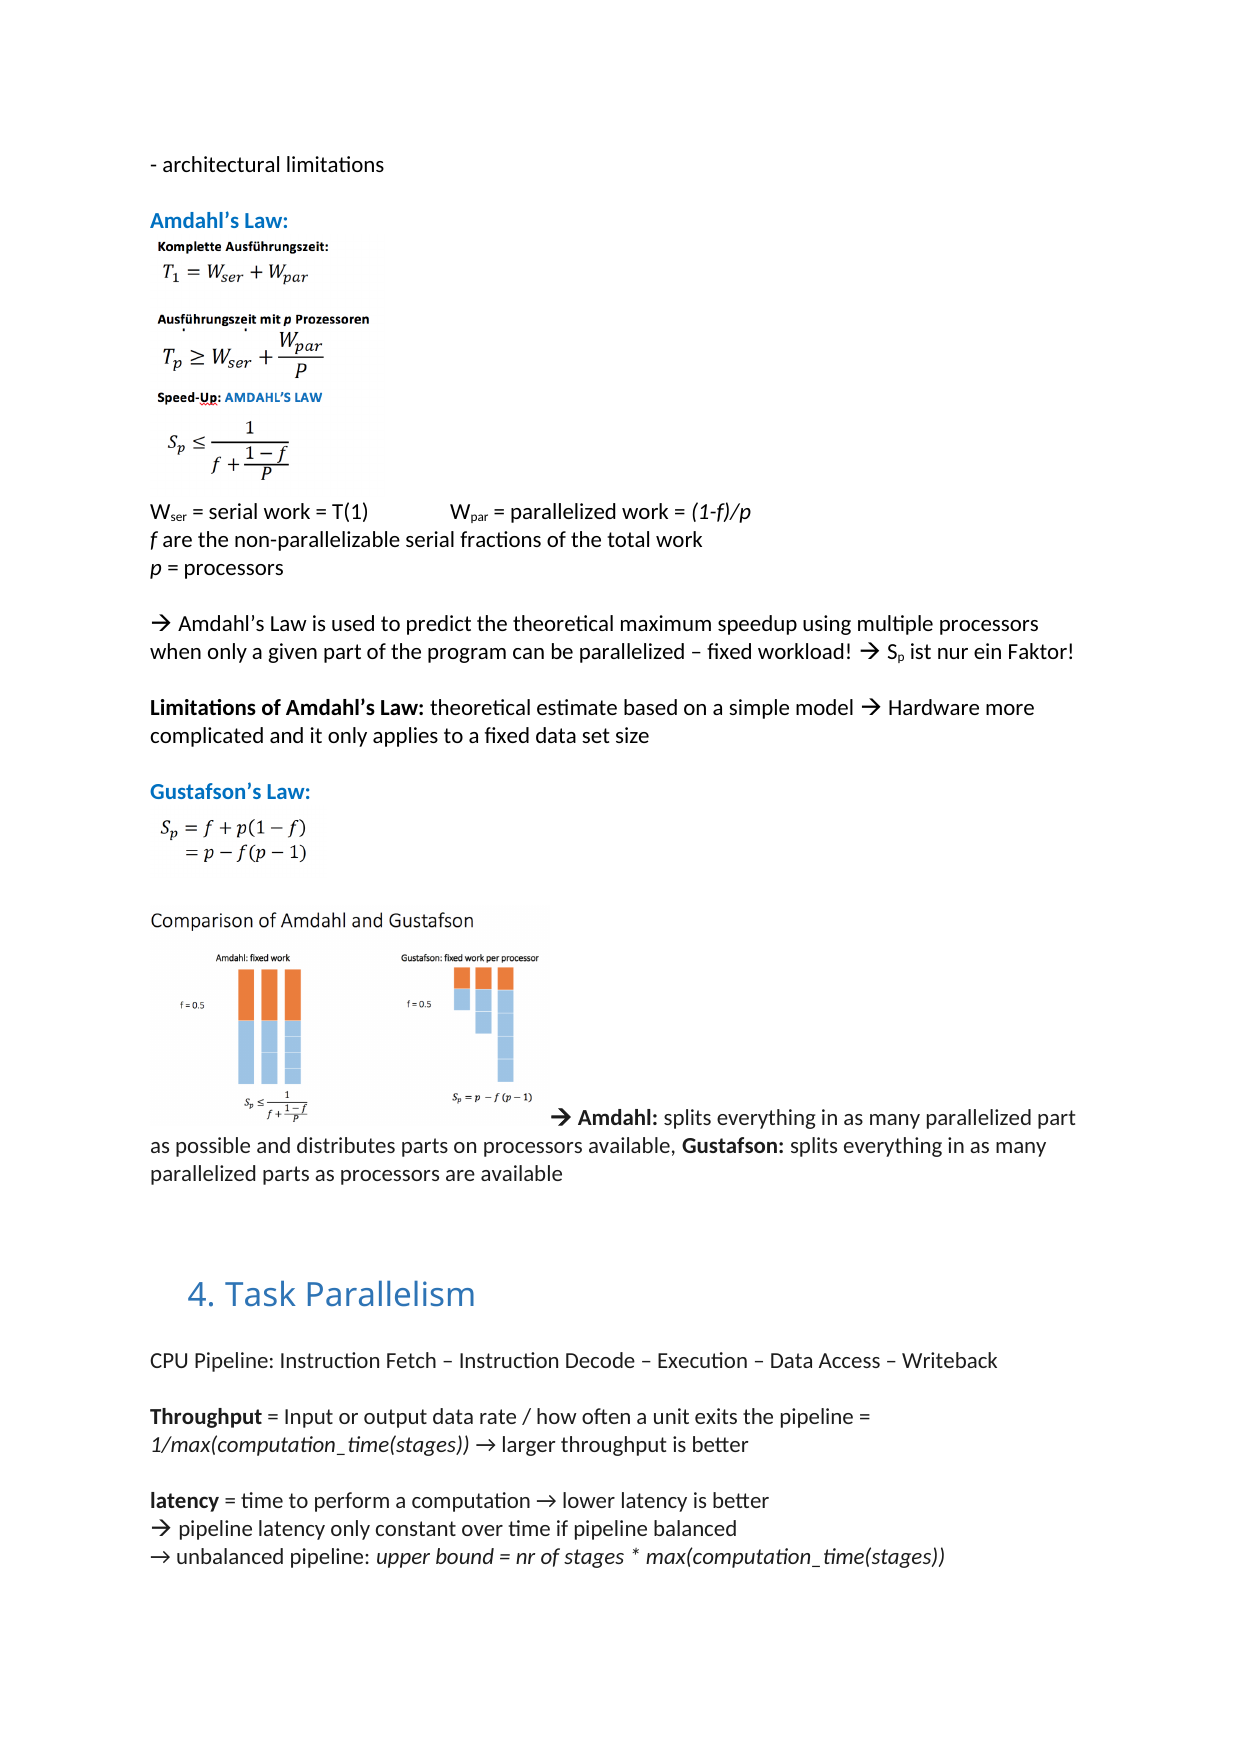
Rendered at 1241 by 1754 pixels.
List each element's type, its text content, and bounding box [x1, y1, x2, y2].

picture [150, 805, 328, 878]
text Wser = serial work = T(1) Wpar = parallelized work = (1-f)/p f are the non-parallelizable serial fractions of the total work [150, 497, 1090, 553]
text - architectural limitations [150, 150, 1090, 178]
subtitle Task Parallelism [187, 1270, 1090, 1316]
text → unbalanced pipeline: upper bound = nr of stages * max(computation_time(stages)) [150, 1542, 1090, 1571]
text Amdahl’s Law is used to predict the theoretical maximum speedup using multiple processors when only a given part of the program can be parallelized – fixed workload! Sp ist nur ein Faktor! [150, 609, 1090, 665]
text CPU Pipeline: Instruction Fetch – Instruction Decode – Execution – Data Access – Writeback [150, 1346, 1090, 1374]
text p = processors [150, 553, 1090, 581]
text Throughput = Input or output data rate / how often a unit exits the pipeline = 1/max(computation_time(stages)) → larger throughput is better [150, 1402, 1090, 1458]
picture [150, 905, 550, 1126]
text Gustafson’s Law: [150, 777, 1090, 805]
text pipeline latency only constant over time if pipeline balanced [150, 1514, 1090, 1542]
picture [150, 234, 385, 497]
text Limitations of Amdahl’s Law: theoretical estimate based on a simple model Hardware more complicated and it only applies to a fixed data set size [150, 693, 1090, 749]
text Amdahl’s Law: [150, 206, 1090, 234]
text latency = time to perform a computation → lower latency is better [150, 1486, 1090, 1514]
